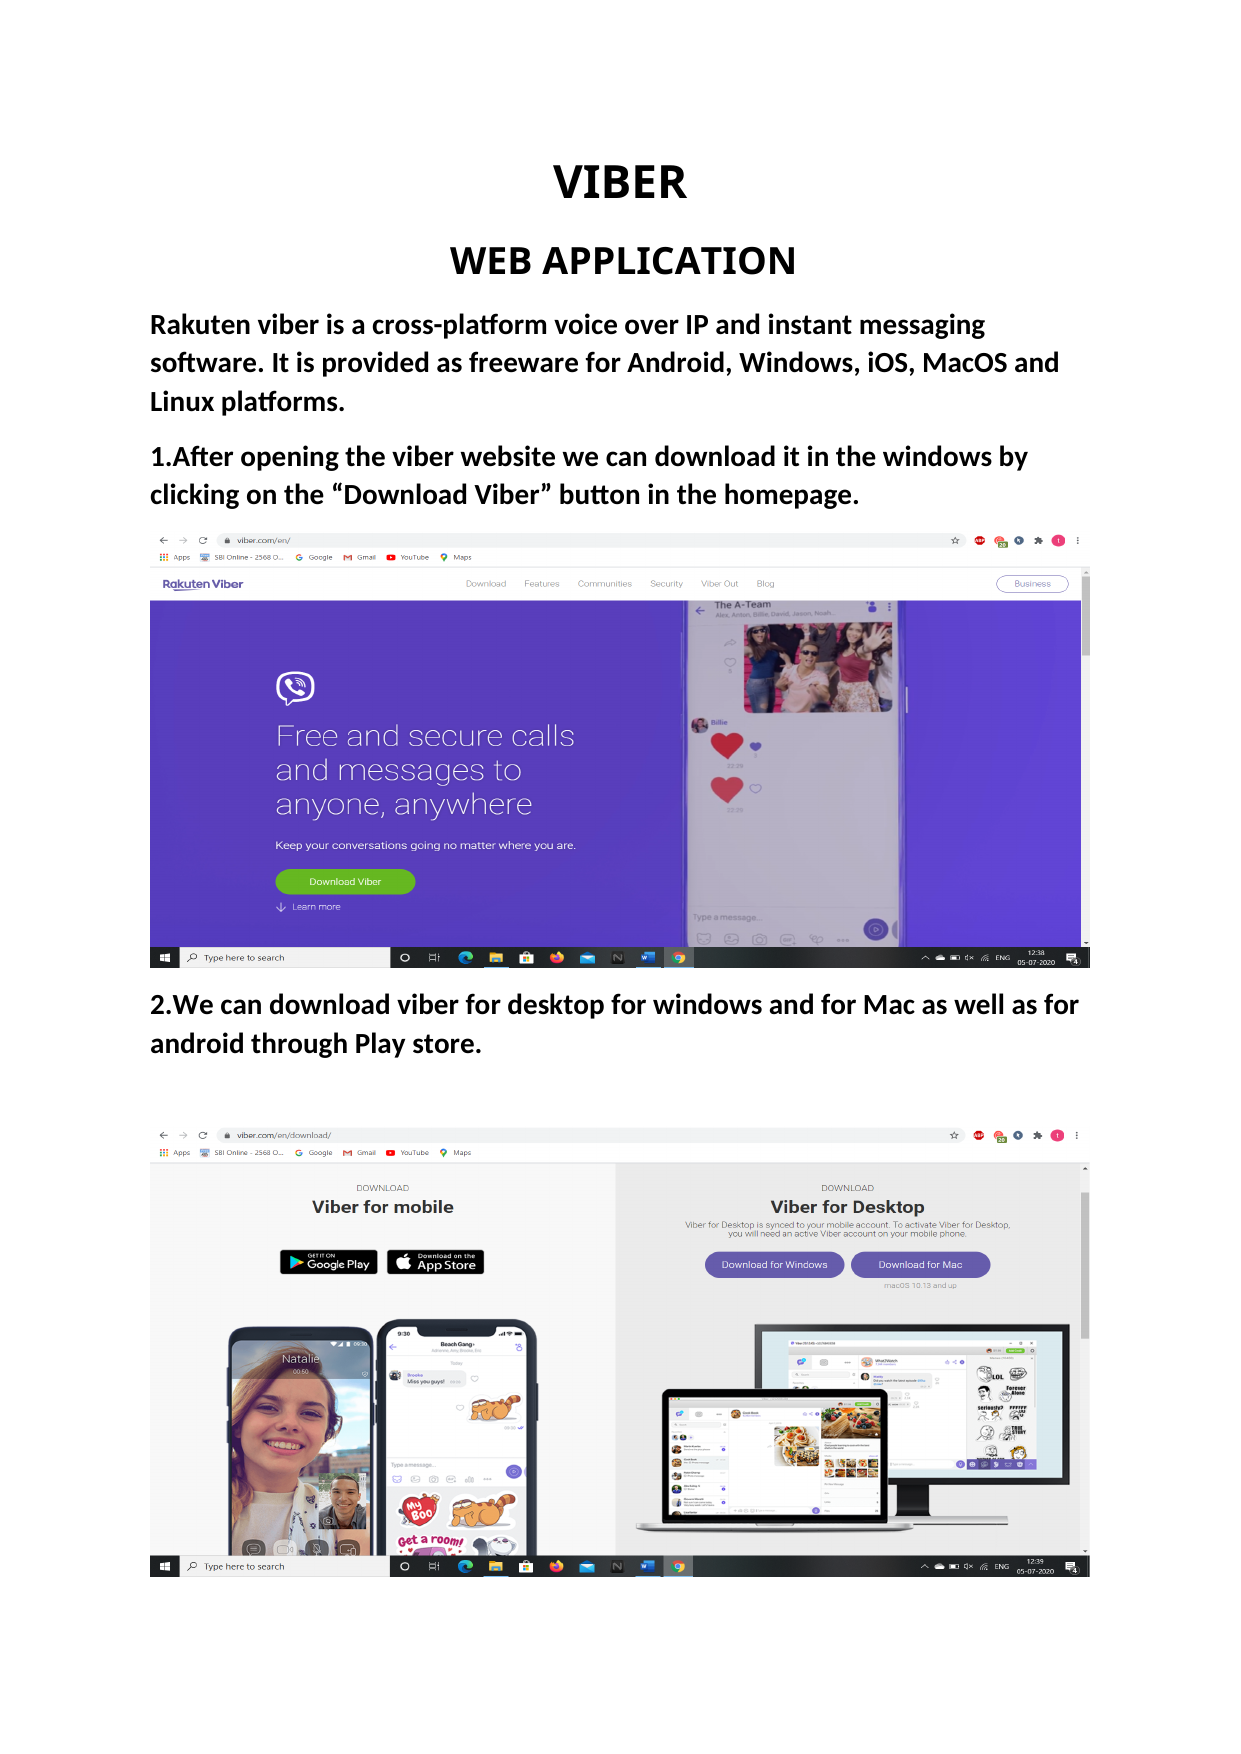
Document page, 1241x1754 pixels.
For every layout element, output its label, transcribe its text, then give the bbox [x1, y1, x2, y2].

text 2.We can download viber for desktop for windows and for Mac as well as for android through Play store. [150, 986, 1090, 1061]
text VIBER [150, 150, 1090, 212]
picture [150, 1126, 1090, 1577]
text Rakuten viber is a cross-platform voice over IP and instant messaging software. It is provided as freeware for Android, Windows, iOS, MacOS and Linux platforms. [150, 306, 1090, 418]
text WEB APPLICATION [450, 234, 1090, 285]
text 1.After opening the viber website we can download it in the windows by clicking on the “Download Viber” button in the homepage. [150, 438, 1090, 512]
picture [150, 531, 1090, 968]
